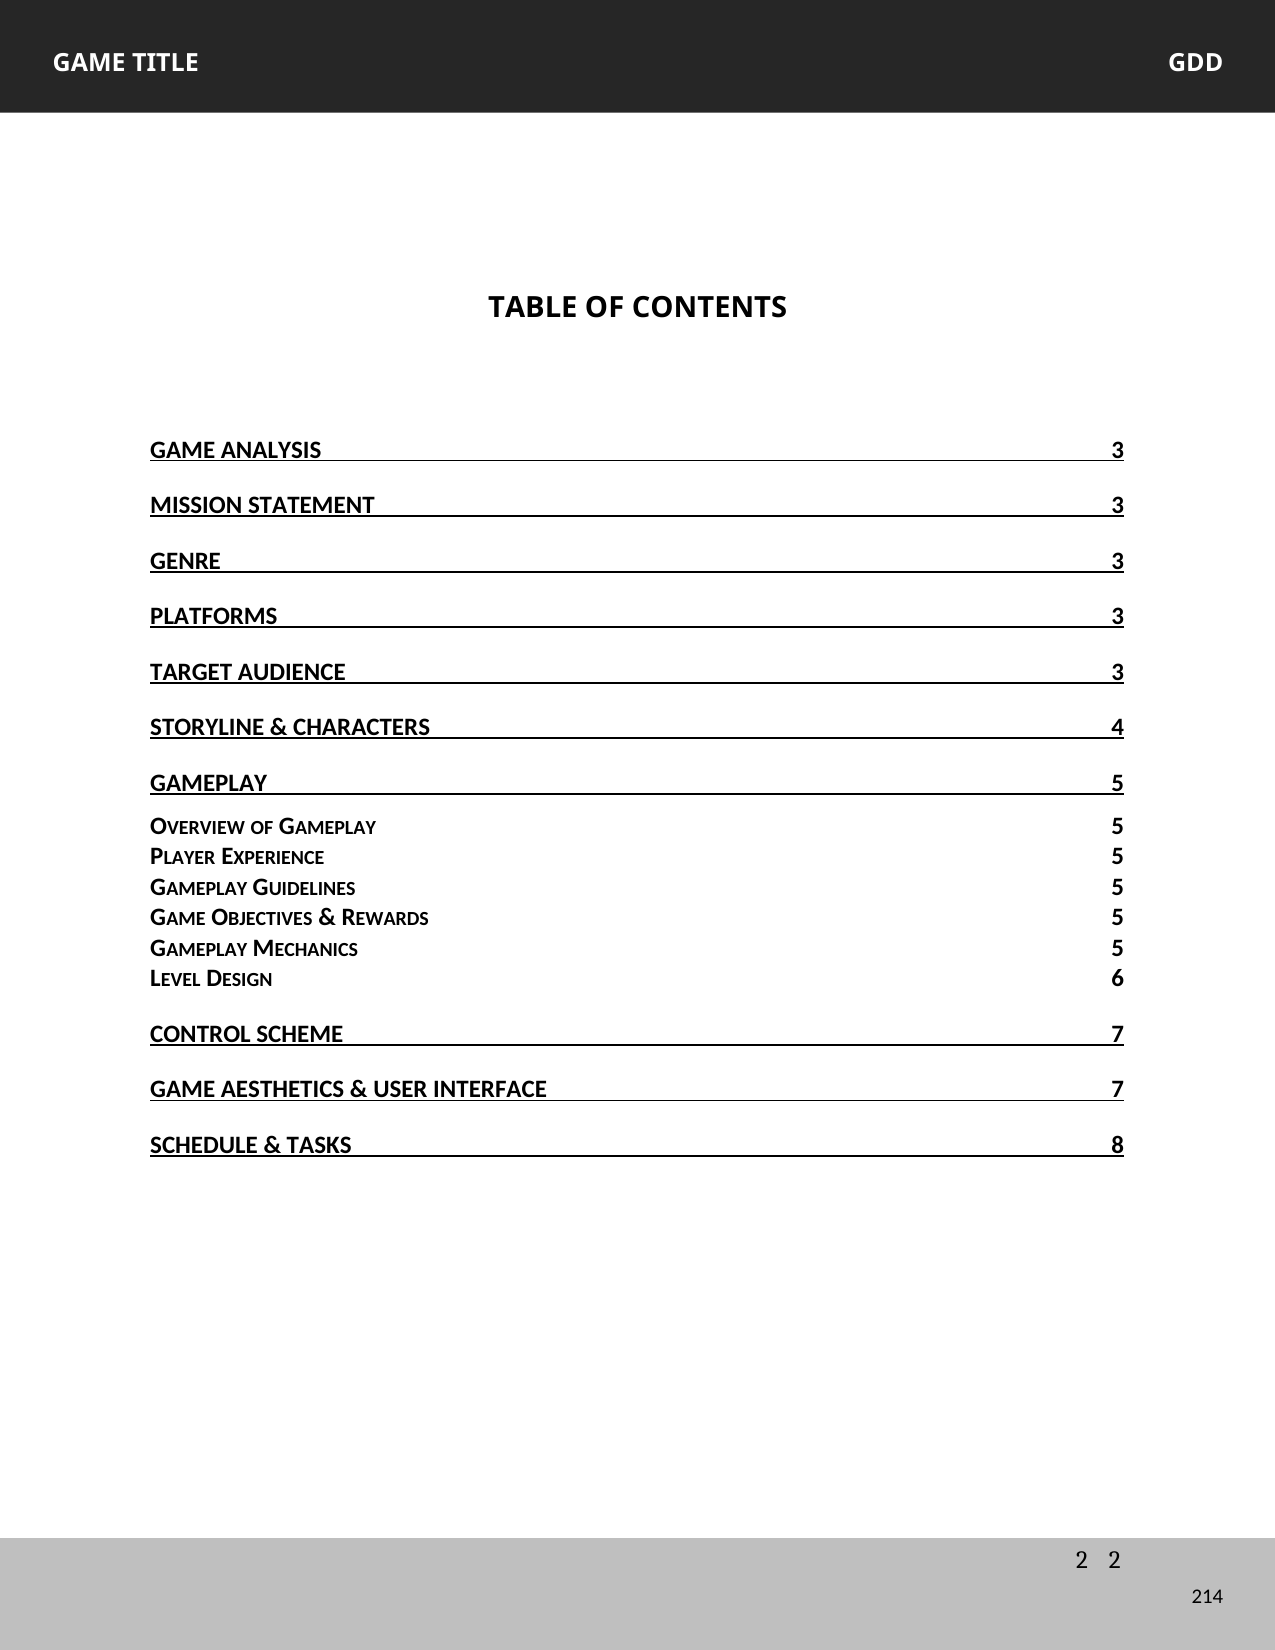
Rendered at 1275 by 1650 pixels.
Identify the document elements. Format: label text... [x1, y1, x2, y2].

text Target Audience 3 [150, 656, 1125, 686]
text Genre 3 [150, 545, 1125, 575]
text Player Experience 5 [150, 840, 1125, 871]
text Game Aesthetics & User Interface 7 [150, 1073, 1125, 1104]
text Platforms 3 [150, 600, 1125, 631]
text Control Scheme 7 [150, 1018, 1125, 1048]
text Mission Statement 3 [150, 489, 1125, 520]
text Storyline & Characters 4 [150, 711, 1125, 742]
text Game Objectives & Rewards 5 [150, 901, 1125, 932]
text Gameplay Guidelines 5 [150, 871, 1125, 901]
text Gameplay 5 [150, 767, 1125, 797]
text Gameplay Mechanics 5 [150, 932, 1125, 962]
text Level Design 6 [150, 962, 1125, 993]
text Schedule & Tasks 8 [150, 1129, 1125, 1159]
text Overview of Gameplay 5 [150, 810, 1125, 840]
text Game Analysis 3 [150, 434, 1125, 464]
